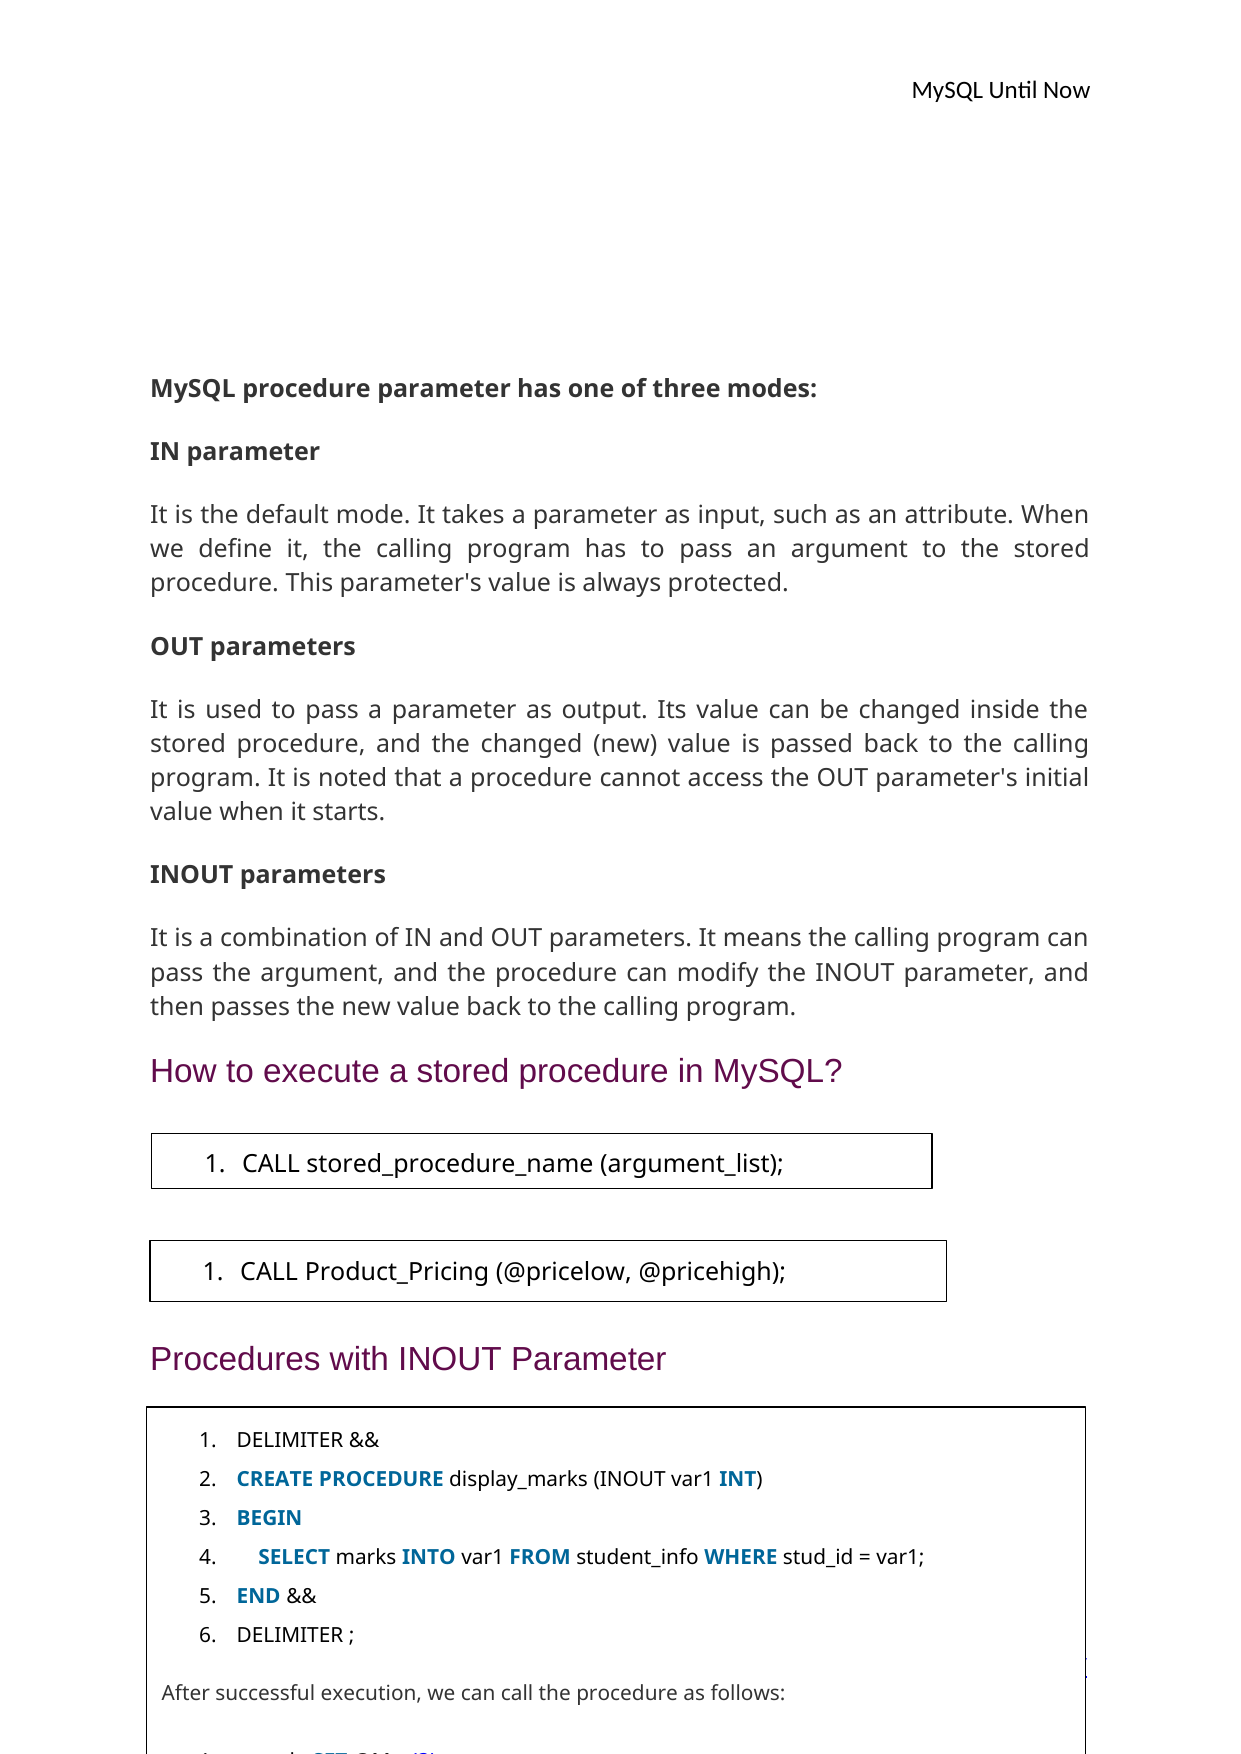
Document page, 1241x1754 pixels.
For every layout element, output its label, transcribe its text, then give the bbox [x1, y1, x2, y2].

text It is used to pass a parameter as output. Its value can be changed inside the stored procedure, and the changed (new) value is passed back to the calling program. It is noted that a procedure cannot access the OUT parameter's initial value when it starts. [150, 691, 1090, 828]
text INOUT parameters [150, 857, 1090, 891]
text MySQL procedure parameter has one of three modes: [150, 370, 1090, 404]
text It is the default mode. It takes a parameter as input, such as an attribute. When we define it, the calling program has to pass an argument to the stored procedure. This parameter's value is always protected. [150, 497, 1090, 599]
text It is a combination of IN and OUT parameters. It means the calling program can pass the argument, and the procedure can modify the INOUT parameter, and then passes the new value back to the calling program. [150, 920, 1090, 1022]
list Procedures with INOUT Parameter [150, 1339, 1090, 1378]
text OUT parameters [150, 628, 1090, 662]
text How to execute a stored procedure in MySQL? [150, 1051, 1090, 1090]
text IN parameter [150, 434, 1090, 468]
